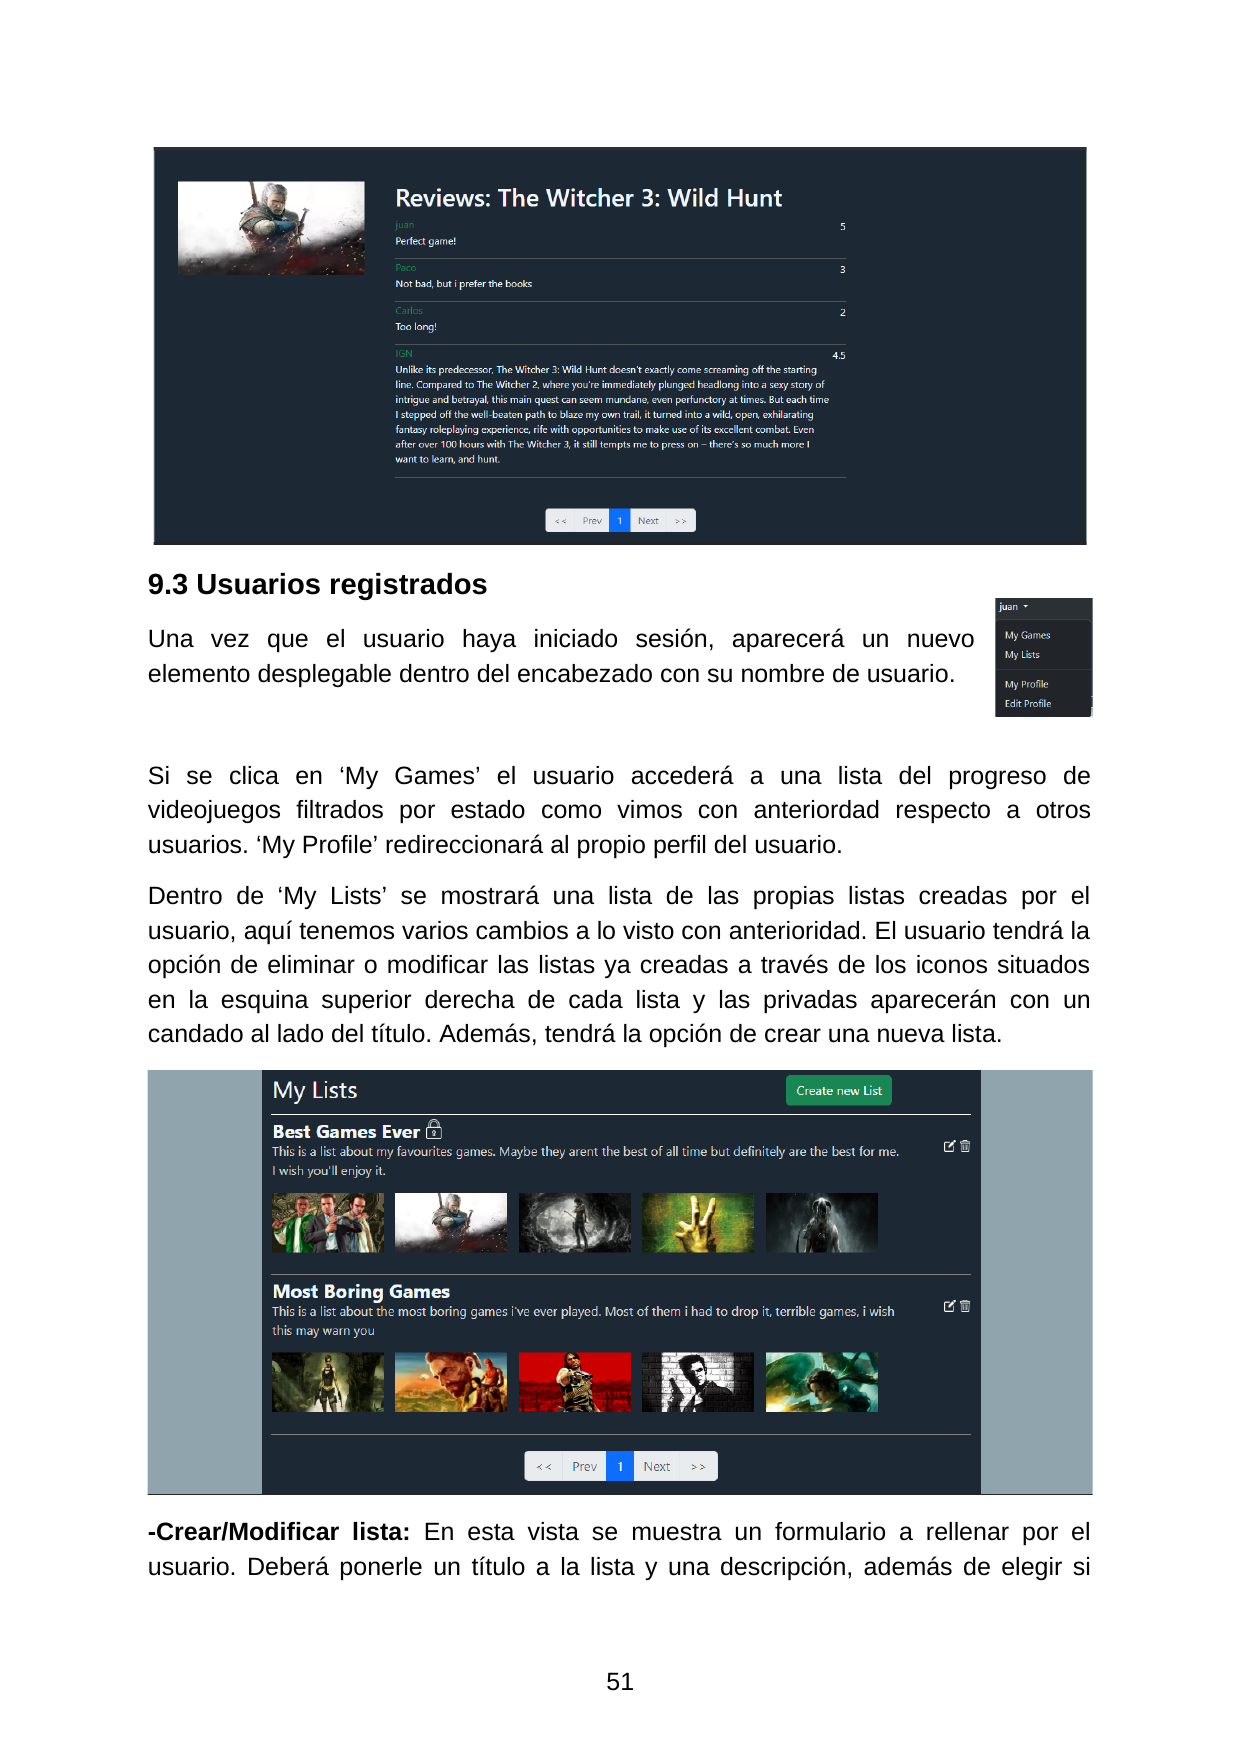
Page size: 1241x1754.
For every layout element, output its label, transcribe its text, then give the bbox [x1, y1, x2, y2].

subtitle 9.3 Usuarios registrados [148, 567, 1092, 601]
picture [153, 147, 1087, 545]
picture [147, 1070, 1093, 1495]
text Dentro de ‘My Lists’ se mostrará una lista de las propias listas creadas por el usuario, aquí tenemos varios cambios a lo visto con anterioridad. El usuario tendrá la opción de eliminar o modificar las listas ya creadas a través de los iconos situados en la esquina superior derecha de cada lista y las privadas aparecerán con un candado al lado del título. Además, tendrá la opción de crear una nueva lista. [148, 881, 1092, 1048]
text Una vez que el usuario haya iniciado sesión, aparecerá un nuevo elemento desplegable dentro del encabezado con su nombre de usuario. [148, 624, 995, 687]
picture [995, 598, 1093, 717]
text Si se clica en ‘My Games’ el usuario accederá a una lista del progreso de videojuegos filtrados por estado como vimos con anteriordad respecto a otros usuarios. ‘My Profile’ redireccionará al propio perfil del usuario. [148, 761, 1092, 859]
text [148, 1517, 1092, 1580]
